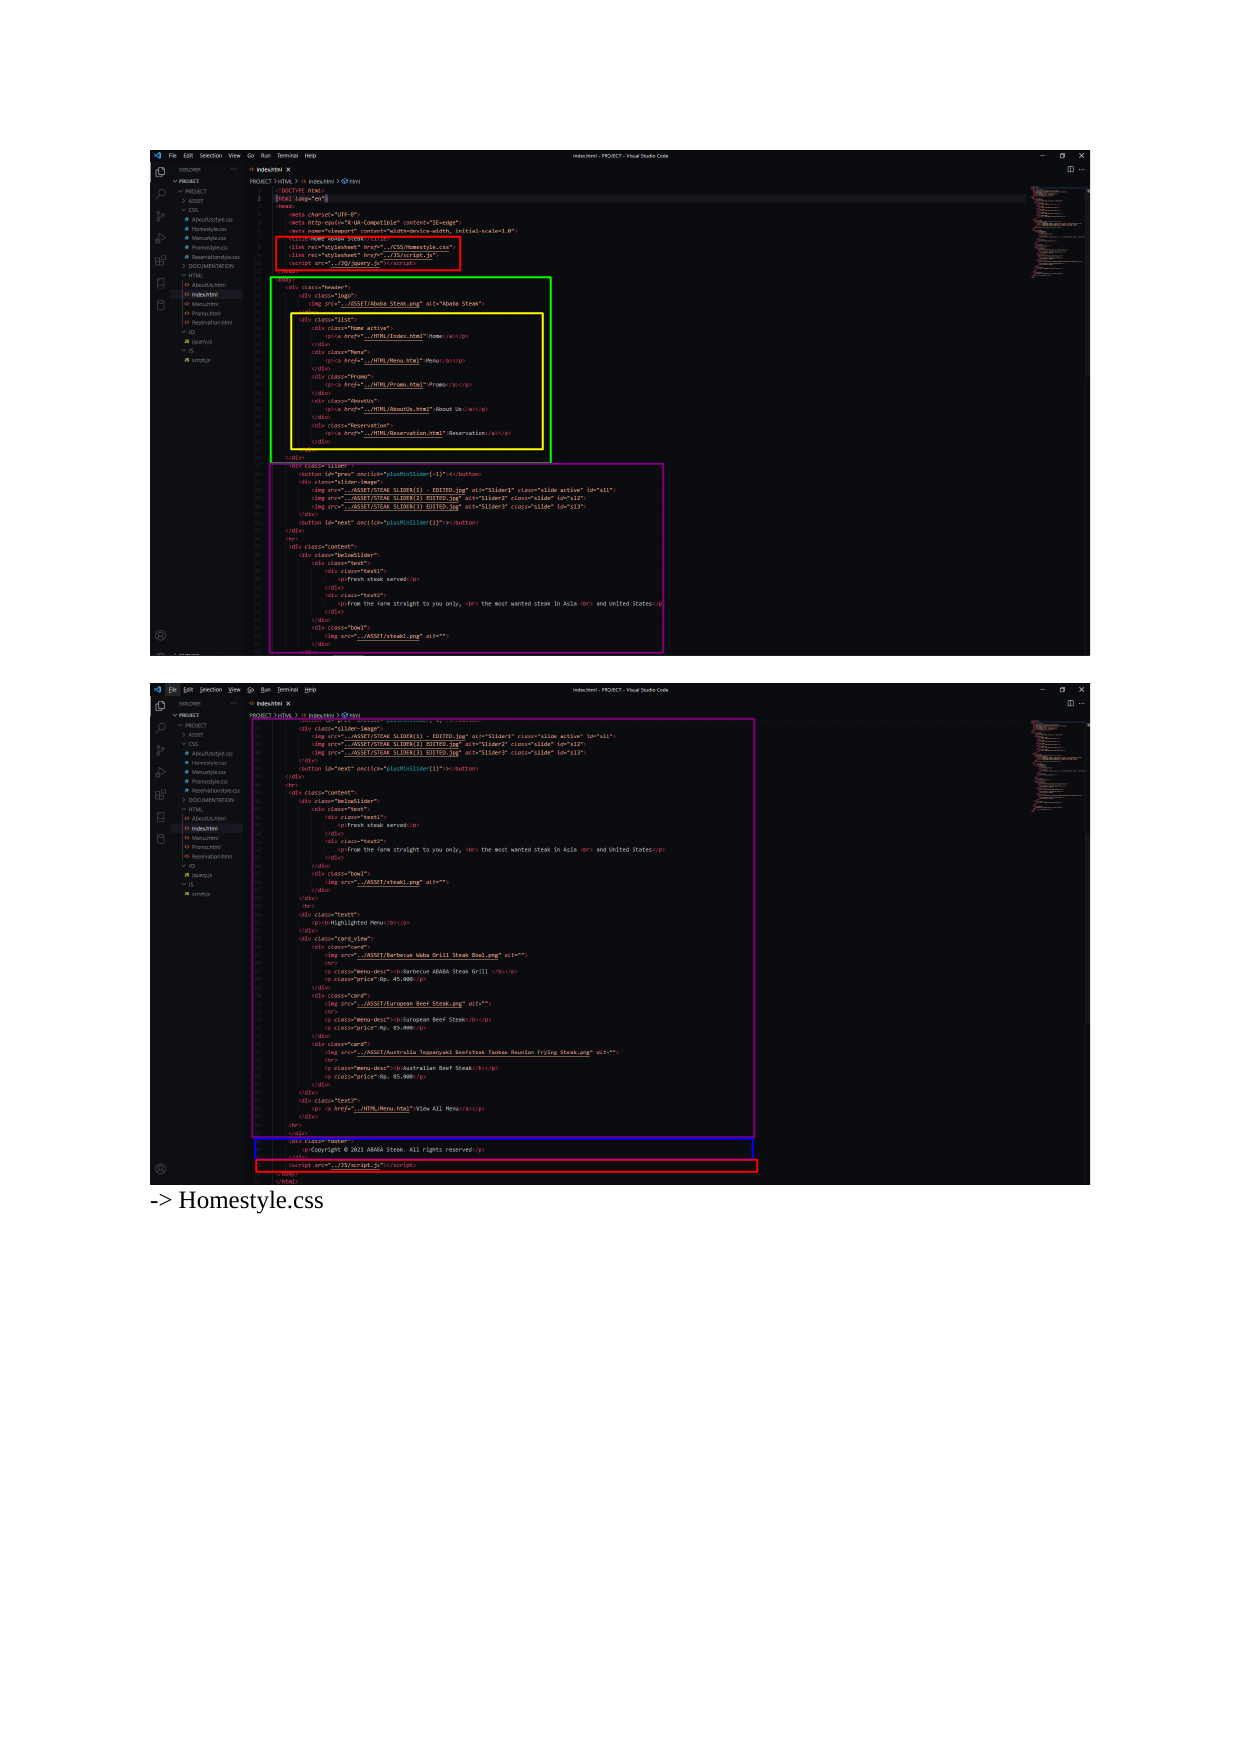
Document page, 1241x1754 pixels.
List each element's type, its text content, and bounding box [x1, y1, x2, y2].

picture [150, 683, 1091, 1185]
picture [150, 150, 1091, 656]
text -> Homestyle.css [150, 1185, 1090, 1214]
